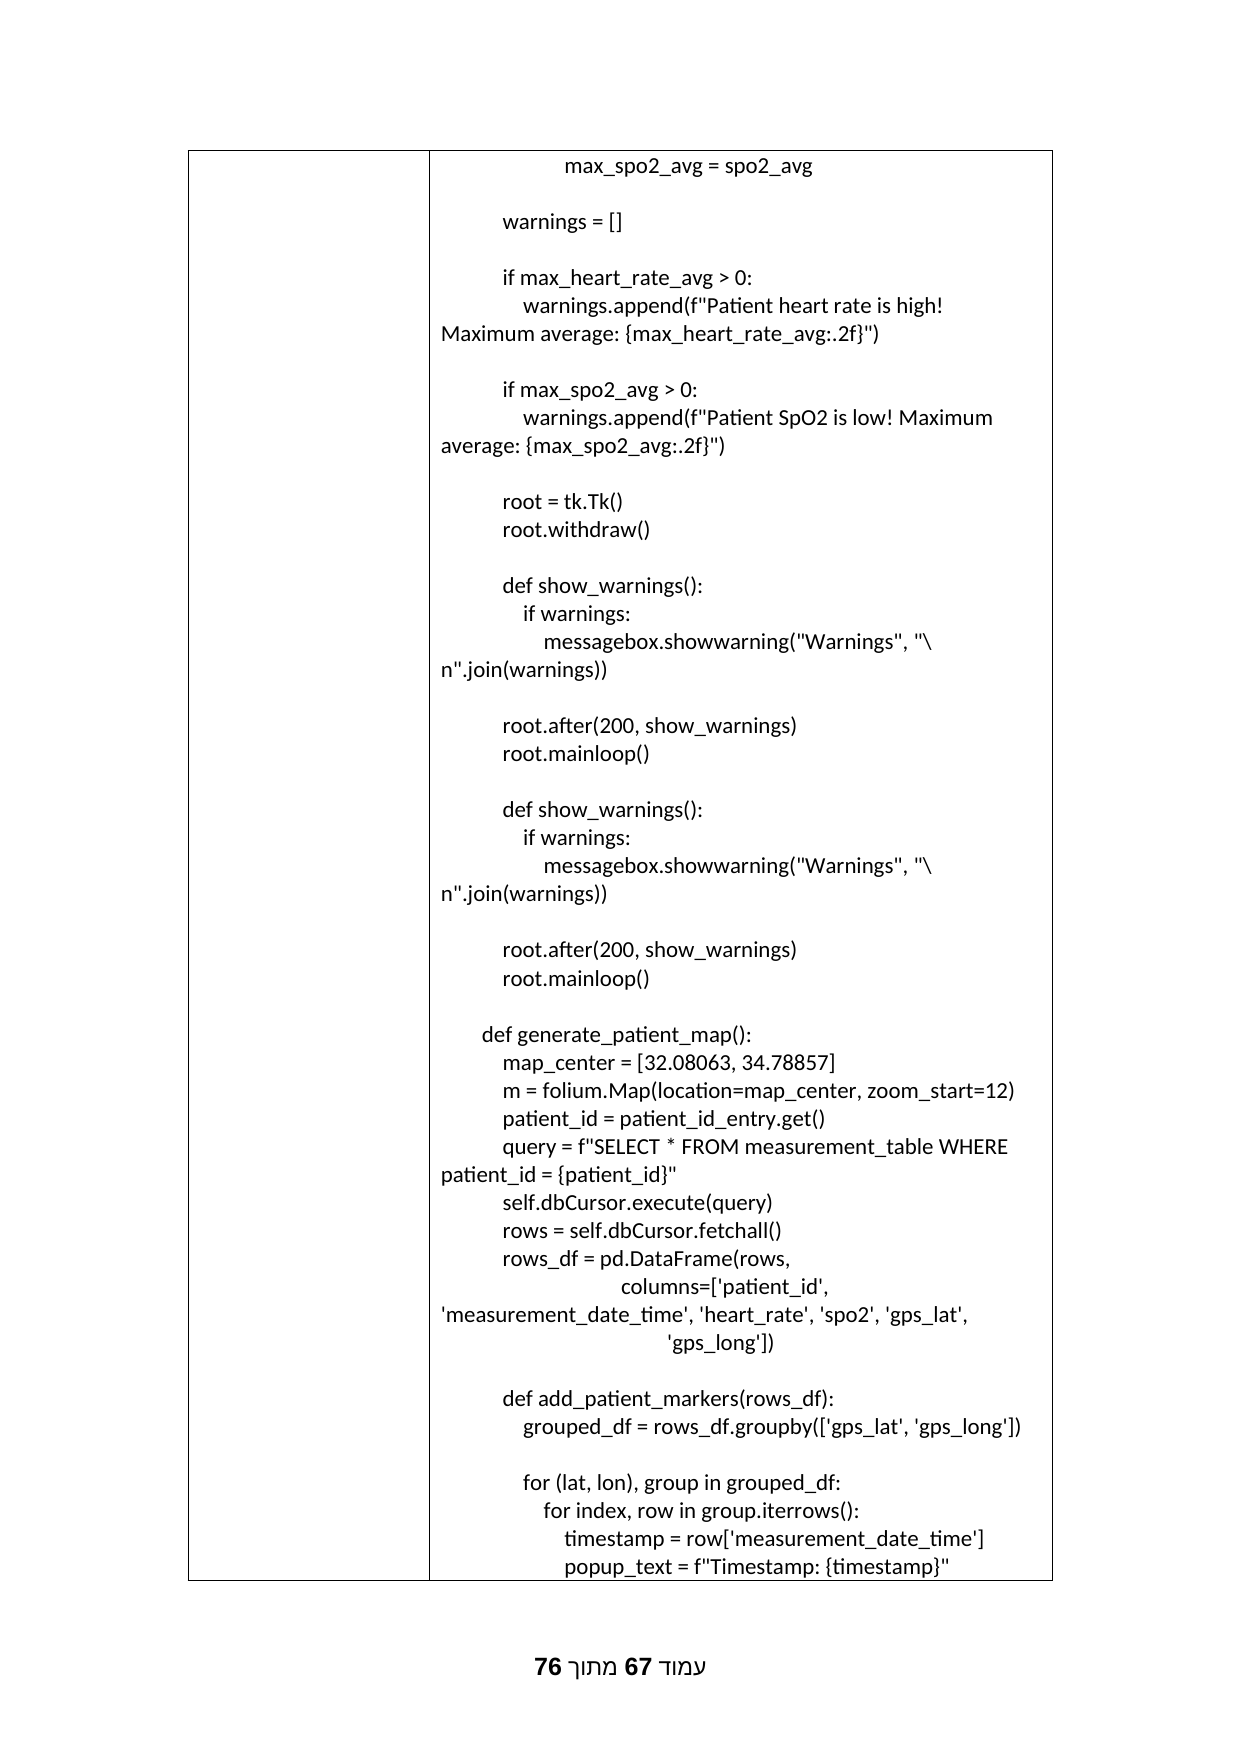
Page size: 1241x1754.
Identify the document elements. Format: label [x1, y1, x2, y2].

table_cell [430, 151, 1052, 1580]
table_cell [189, 151, 429, 1580]
